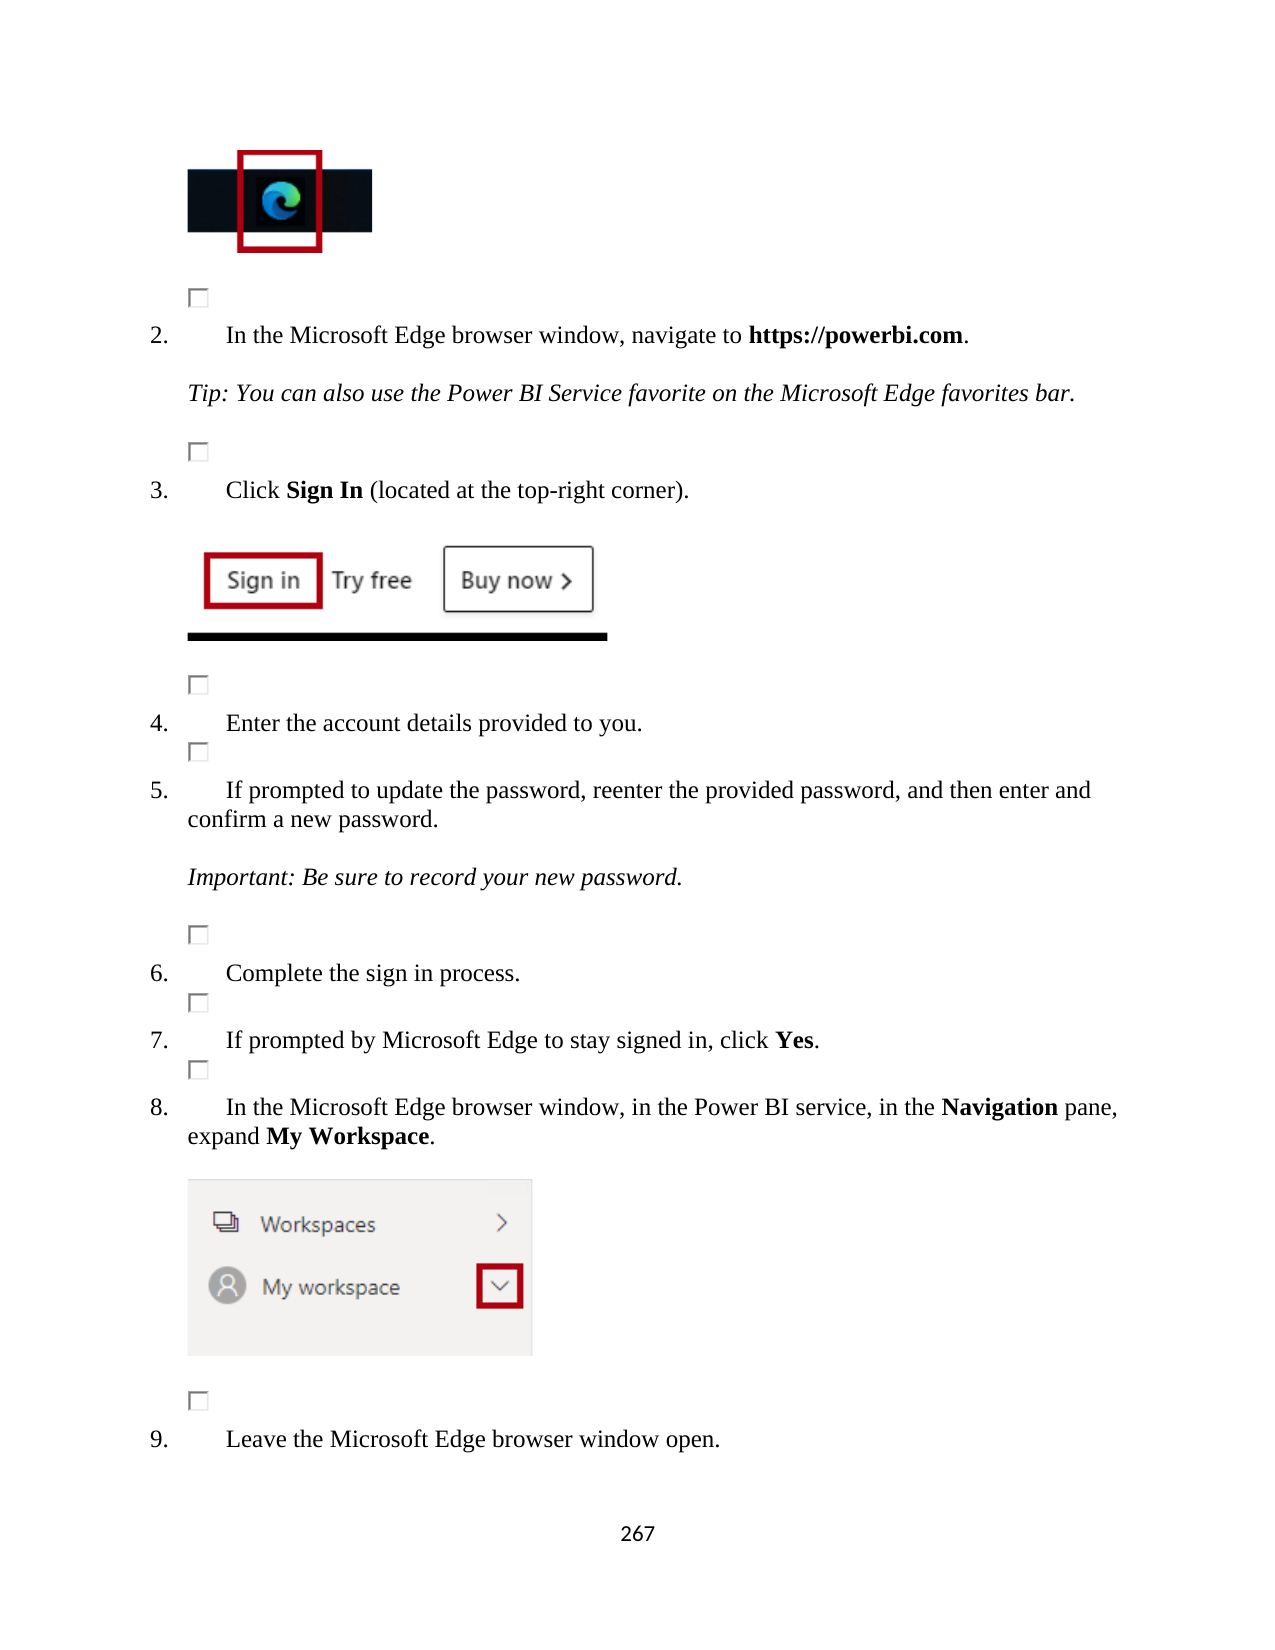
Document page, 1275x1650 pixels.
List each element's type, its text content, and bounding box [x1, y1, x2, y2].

list Click Sign In (located at the top-right corner). [150, 436, 1162, 504]
list In the Microsoft Edge browser window, navigate to https://powerbi.com. [150, 282, 1162, 349]
text Tip: You can also use the Power BI Service favorite on the Microsoft Edge favorites bar. [187, 378, 1162, 407]
list Enter the account details provided to you. [150, 669, 1162, 737]
list In the Microsoft Edge browser window, in the Power BI service, in the Navigation pane, expand My Workspace. [150, 1054, 1162, 1150]
list If prompted by Microsoft Edge to stay signed in, click Yes. [150, 987, 1162, 1054]
text Important: Be sure to record your new password. [187, 862, 1162, 891]
list Complete the sign in process. [150, 920, 1162, 987]
list Leave the Microsoft Edge browser window open. [150, 1385, 1162, 1452]
picture [187, 1179, 533, 1356]
picture [187, 150, 373, 253]
picture [187, 532, 608, 641]
list If prompted to update the password, reenter the provided password, and then enter and confirm a new password. [150, 737, 1162, 833]
